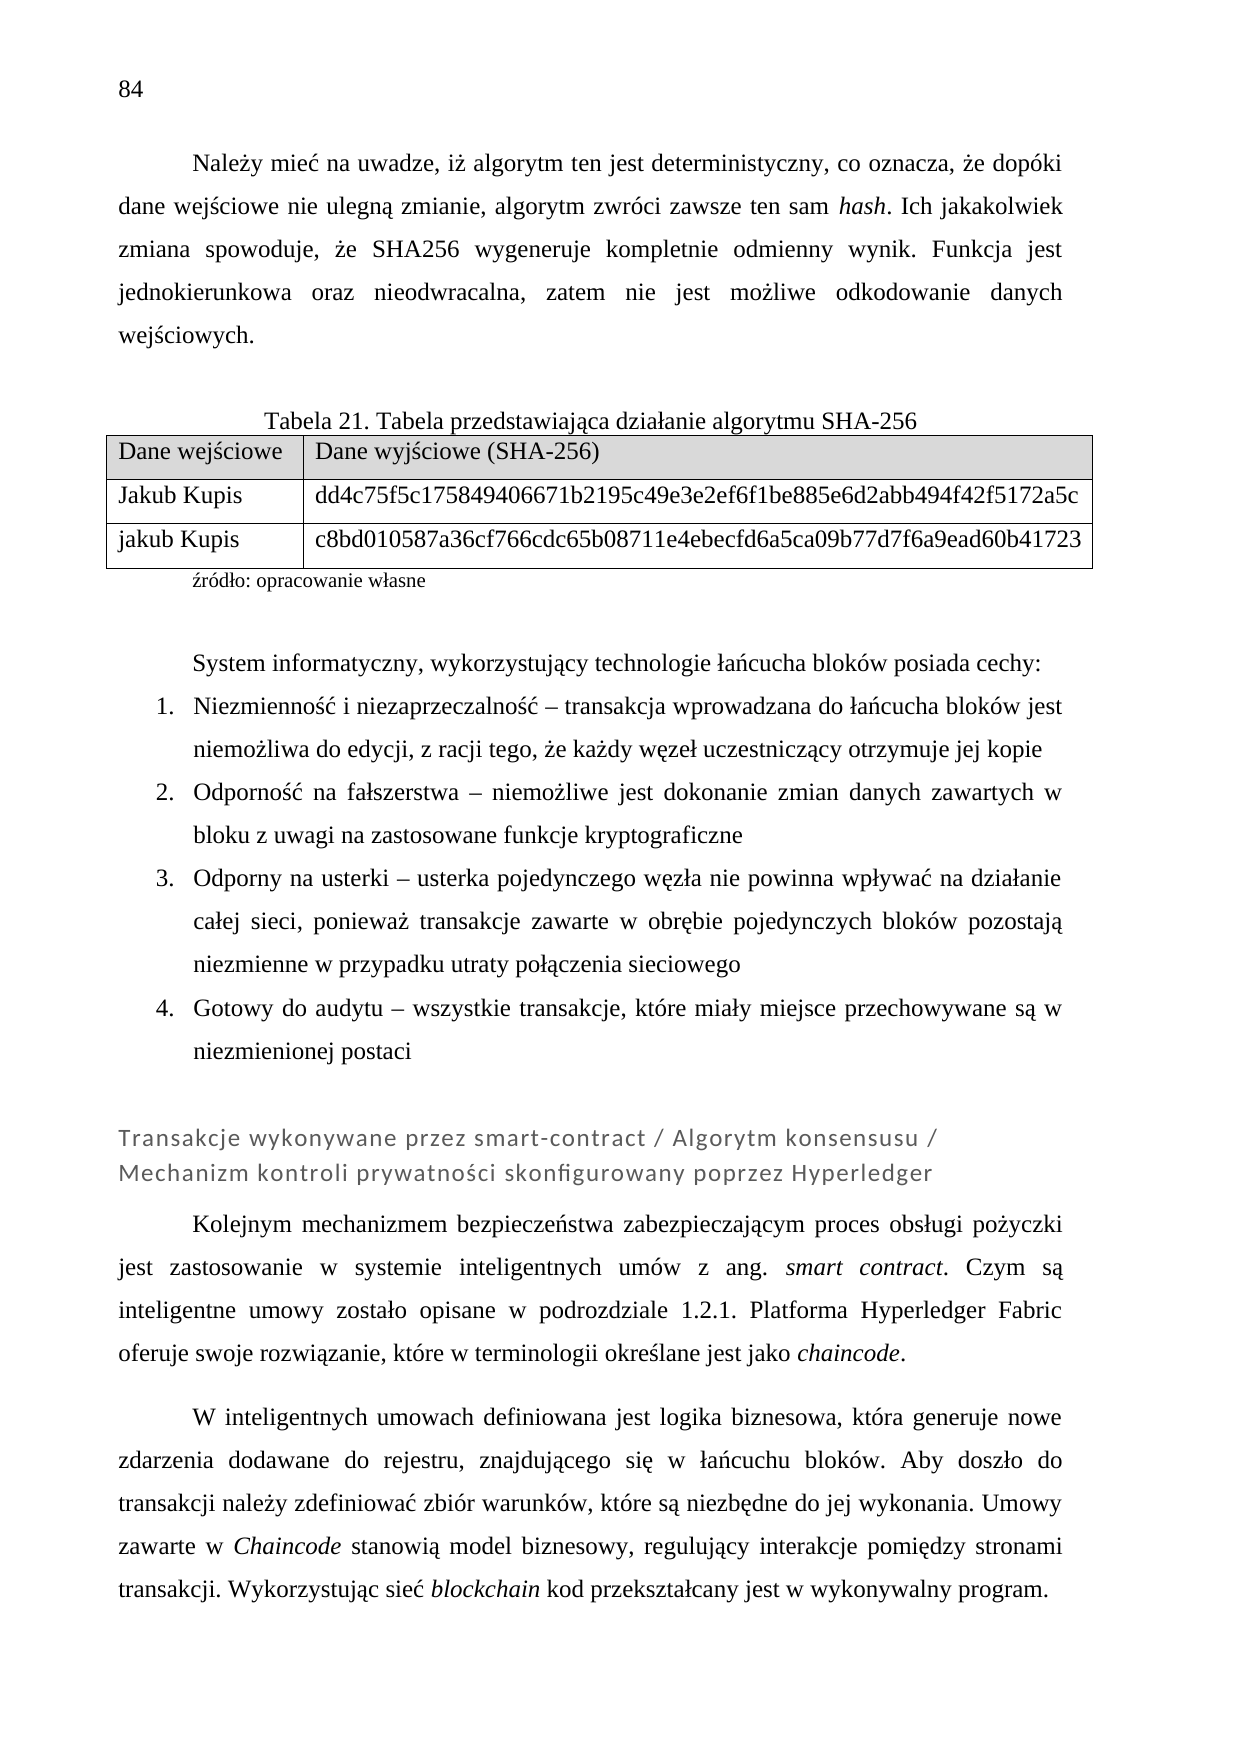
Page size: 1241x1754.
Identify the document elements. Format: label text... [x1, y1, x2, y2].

list Odporny na usterki – usterka pojedynczego węzła nie powinna wpływać na działanie całej sieci, ponieważ transakcje zawarte w obrębie pojedynczych bloków pozostają niezmienne w przypadku utraty połączenia sieciowego [156, 863, 1063, 978]
table_cell dd4c75f5c175849406671b2195c49e3e2ef6f1be885e6d2abb494f42f5172a5c [304, 480, 1092, 523]
list Niezmienność i niezaprzeczalność – transakcja wprowadzana do łańcucha bloków jest niemożliwa do edycji, z racji tego, że każdy węzeł uczestniczący otrzymuje jej kopie [156, 691, 1063, 763]
table_header Dane wejściowe [107, 436, 303, 479]
text W inteligentnych umowach definiowana jest logika biznesowa, która generuje nowe zdarzenia dodawane do rejestru, znajdującego się w łańcuchu bloków. Aby doszło do transakcji należy zdefiniować zbiór warunków, które są niezbędne do jej wykonania. Umowy zawarte w Chaincode stanowią model biznesowy, regulujący interakcje pomiędzy stronami transakcji. Wykorzystując sieć blockchain kod przekształcany jest w wykonywalny program. [118, 1402, 1063, 1603]
text Należy mieć na uwadze, iż algorytm ten jest deterministyczny, co oznacza, że dopóki dane wejściowe nie ulegną zmianie, algorytm zwróci zawsze ten sam hash. Ich jakakolwiek zmiana spowoduje, że SHA256 wygeneruje kompletnie odmienny wynik. Funkcja jest jednokierunkowa oraz nieodwracalna, zatem nie jest możliwe odkodowanie danych wejściowych. [118, 148, 1063, 349]
text Tabela 21. Tabela przedstawiająca działanie algorytmu SHA-256 [118, 406, 1063, 435]
text Kolejnym mechanizmem bezpieczeństwa zabezpieczającym proces obsługi pożyczki jest zastosowanie w systemie inteligentnych umów z ang. smart contract. Czym są inteligentne umowy zostało opisane w podrozdziale 1.2.1. Platforma Hyperledger Fabric oferuje swoje rozwiązanie, które w terminologii określane jest jako chaincode. [118, 1209, 1063, 1367]
list Odporność na fałszerstwa – niemożliwe jest dokonanie zmian danych zawartych w bloku z uwagi na zastosowane funkcje kryptograficzne [156, 777, 1063, 849]
table_cell c8bd010587a36cf766cdc65b08711e4ebecfd6a5ca09b77d7f6a9ead60b41723 [304, 524, 1092, 567]
list Gotowy do audytu – wszystkie transakcje, które miały miejsce przechowywane są w niezmienionej postaci [156, 993, 1063, 1064]
table_cell Jakub Kupis [107, 480, 303, 523]
table_cell jakub Kupis [107, 524, 303, 567]
text źródło: opracowanie własne [118, 569, 1063, 592]
subtitle Transakcje wykonywane przez smart-contract / Algorytm konsensusu / Mechanizm kontroli prywatności skonfigurowany poprzez Hyperledger [118, 1122, 1063, 1187]
table_header Dane wyjściowe (SHA-256) [304, 436, 1092, 479]
text System informatyczny, wykorzystujący technologie łańcucha bloków posiada cechy: [118, 648, 1063, 676]
